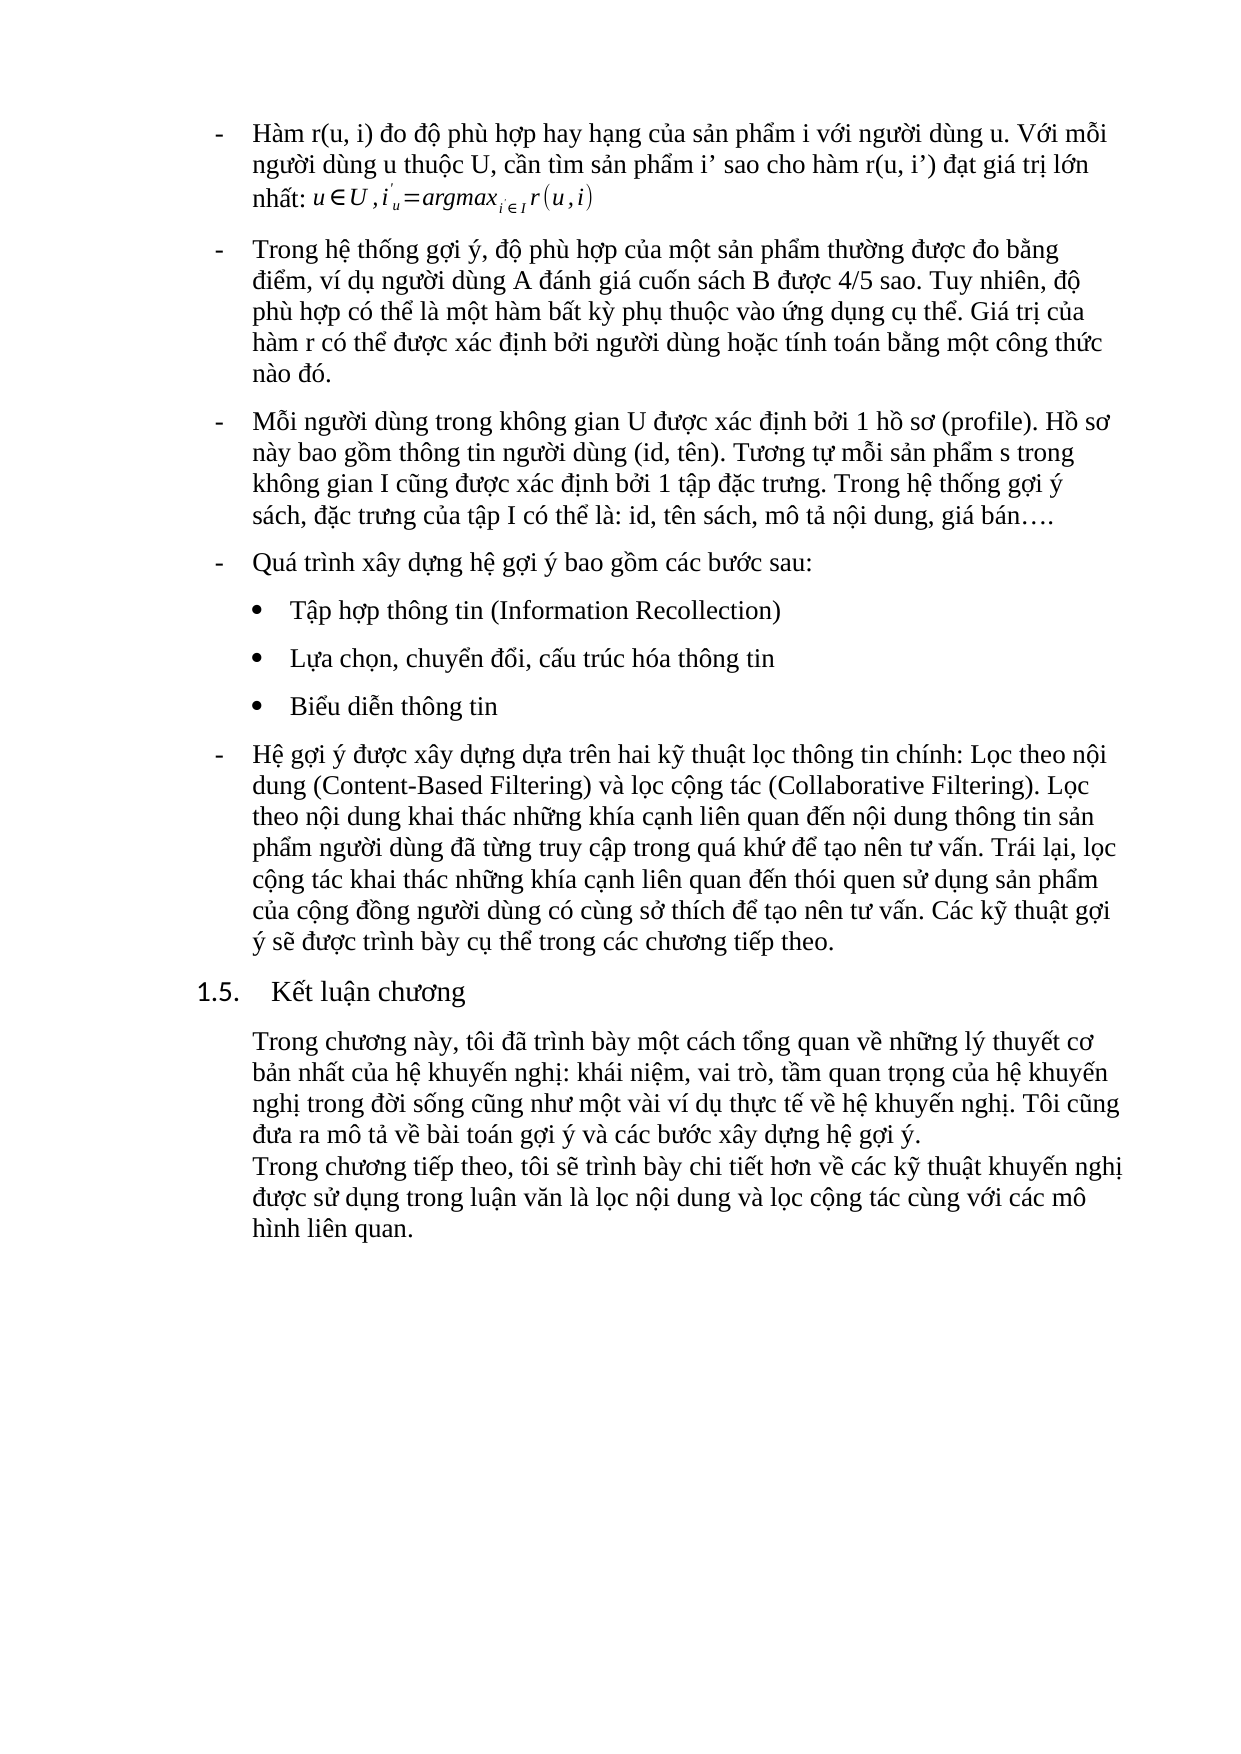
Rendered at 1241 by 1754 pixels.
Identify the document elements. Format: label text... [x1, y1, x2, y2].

list Kết luận chương [196, 973, 1123, 1008]
list Lựa chọn, chuyển đổi, cấu trúc hóa thông tin [252, 642, 1123, 673]
list Trong hệ thống gợi ý, độ phù hợp của một sản phẩm thường được đo bằng điểm, ví dụ người dùng A đánh giá cuốn sách B được 4/5 sao. Tuy nhiên, độ phù hợp có thể là một hàm bất kỳ phụ thuộc vào ứng dụng cụ thể. Giá trị của hàm r có thể được xác định bởi người dùng hoặc tính toán bằng một công thức nào đó. [214, 233, 1123, 389]
list Hệ gợi ý được xây dựng dựa trên hai kỹ thuật lọc thông tin chính: Lọc theo nội dung (Content-Based Filtering) và lọc cộng tác (Collaborative Filtering). Lọc theo nội dung khai thác những khía cạnh liên quan đến nội dung thông tin sản phẩm người dùng đã từng truy cập trong quá khứ để tạo nên tư vấn. Trái lại, lọc cộng tác khai thác những khía cạnh liên quan đến thói quen sử dụng sản phẩm của cộng đồng người dùng có cùng sở thích để tạo nên tư vấn. Các kỹ thuật gợi ý sẽ được trình bày cụ thể trong các chương tiếp theo. [214, 738, 1123, 956]
list Biểu diễn thông tin [252, 690, 1123, 721]
list Tập hợp thông tin (Information Recollection) [252, 594, 1123, 626]
list Mỗi người dùng trong không gian U được xác định bởi 1 hồ sơ (profile). Hồ sơ này bao gồm thông tin người dùng (id, tên). Tương tự mỗi sản phẩm s trong không gian I cũng được xác định bởi 1 tập đặc trưng. Trong hệ thống gợi ý sách, đặc trưng của tập I có thể là: id, tên sách, mô tả nội dung, giá bán…. [214, 405, 1123, 530]
list Hàm r(u, i) đo độ phù hợp hay hạng của sản phẩm i với người dùng u. Với mỗi người dùng u thuộc U, cần tìm sản phẩm i’ sao cho hàm r(u, i’) đạt giá trị lớn nhất: [214, 117, 1123, 216]
list Trong chương này, tôi đã trình bày một cách tổng quan về những lý thuyết cơ bản nhất của hệ khuyến nghị: khái niệm, vai trò, tầm quan trọng của hệ khuyến nghị trong đời sống cũng như một vài ví dụ thực tế về hệ khuyến nghị. Tôi cũng đưa ra mô tả về bài toán gợi ý và các bước xây dựng hệ gợi ý. [252, 1025, 1123, 1150]
list Quá trình xây dựng hệ gợi ý bao gồm các bước sau: [214, 547, 1123, 578]
list Trong chương tiếp theo, tôi sẽ trình bày chi tiết hơn về các kỹ thuật khuyến nghị được sử dụng trong luận văn là lọc nội dung và lọc cộng tác cùng với các mô hình liên quan. [252, 1150, 1123, 1243]
